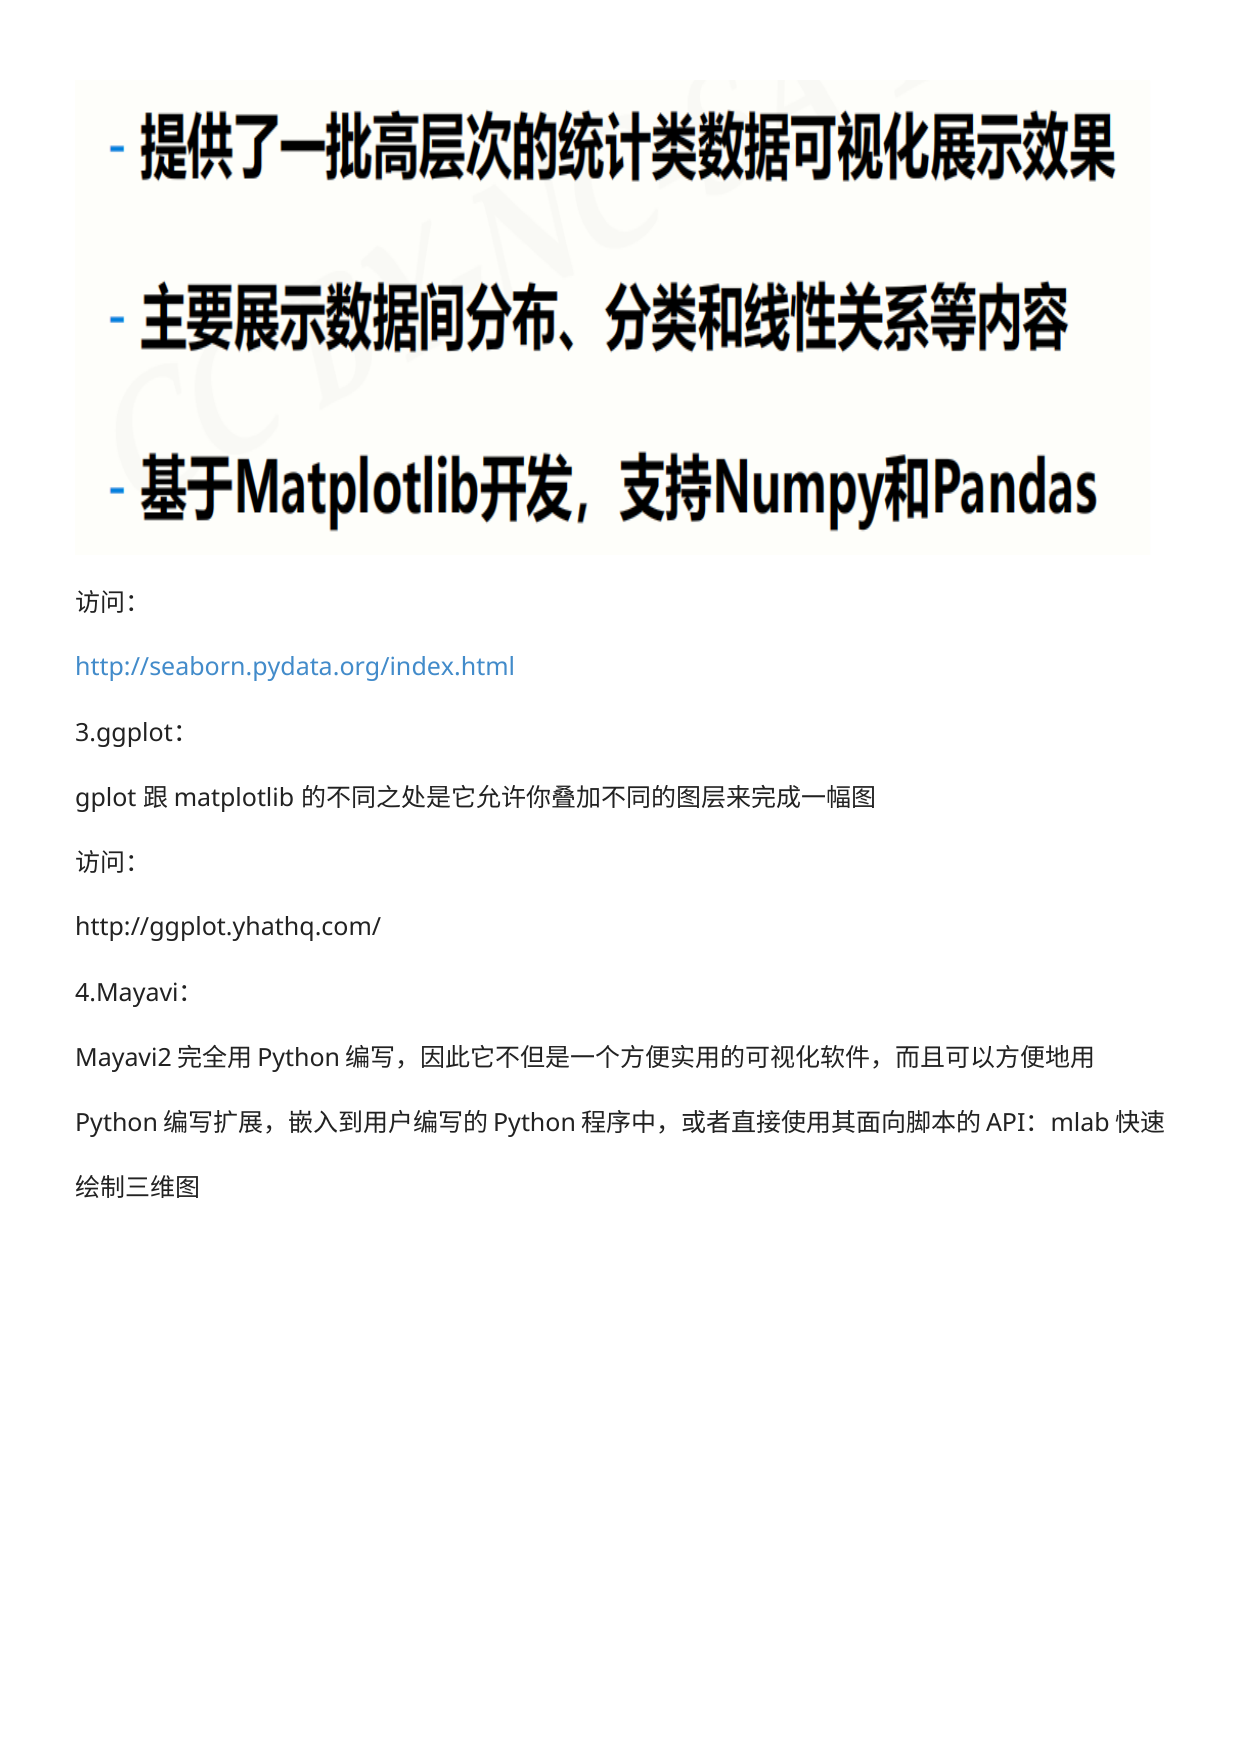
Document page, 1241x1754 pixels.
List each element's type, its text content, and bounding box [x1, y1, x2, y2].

text 访问： http://ggplot.yhathq.com/ [75, 828, 1165, 958]
picture [75, 80, 1150, 555]
text Mayavi2完全用Python编写，因此它不但是一个方便实用的可视化软件，而且可以方便地用Python编写扩展，嵌入到用户编写的Python程序中，或者直接使用其面向脚本的API：mlab快速绘制三维图 [75, 1023, 1165, 1218]
text gplot 跟 matplotlib 的不同之处是它允许你叠加不同的图层来完成一幅图 [75, 763, 1165, 828]
text 4.Mayavi： [75, 958, 1165, 1023]
text http://seaborn.pydata.org/index.html [75, 633, 1165, 698]
text 访问： [75, 568, 1165, 633]
text 3.ggplot： [75, 698, 1165, 763]
